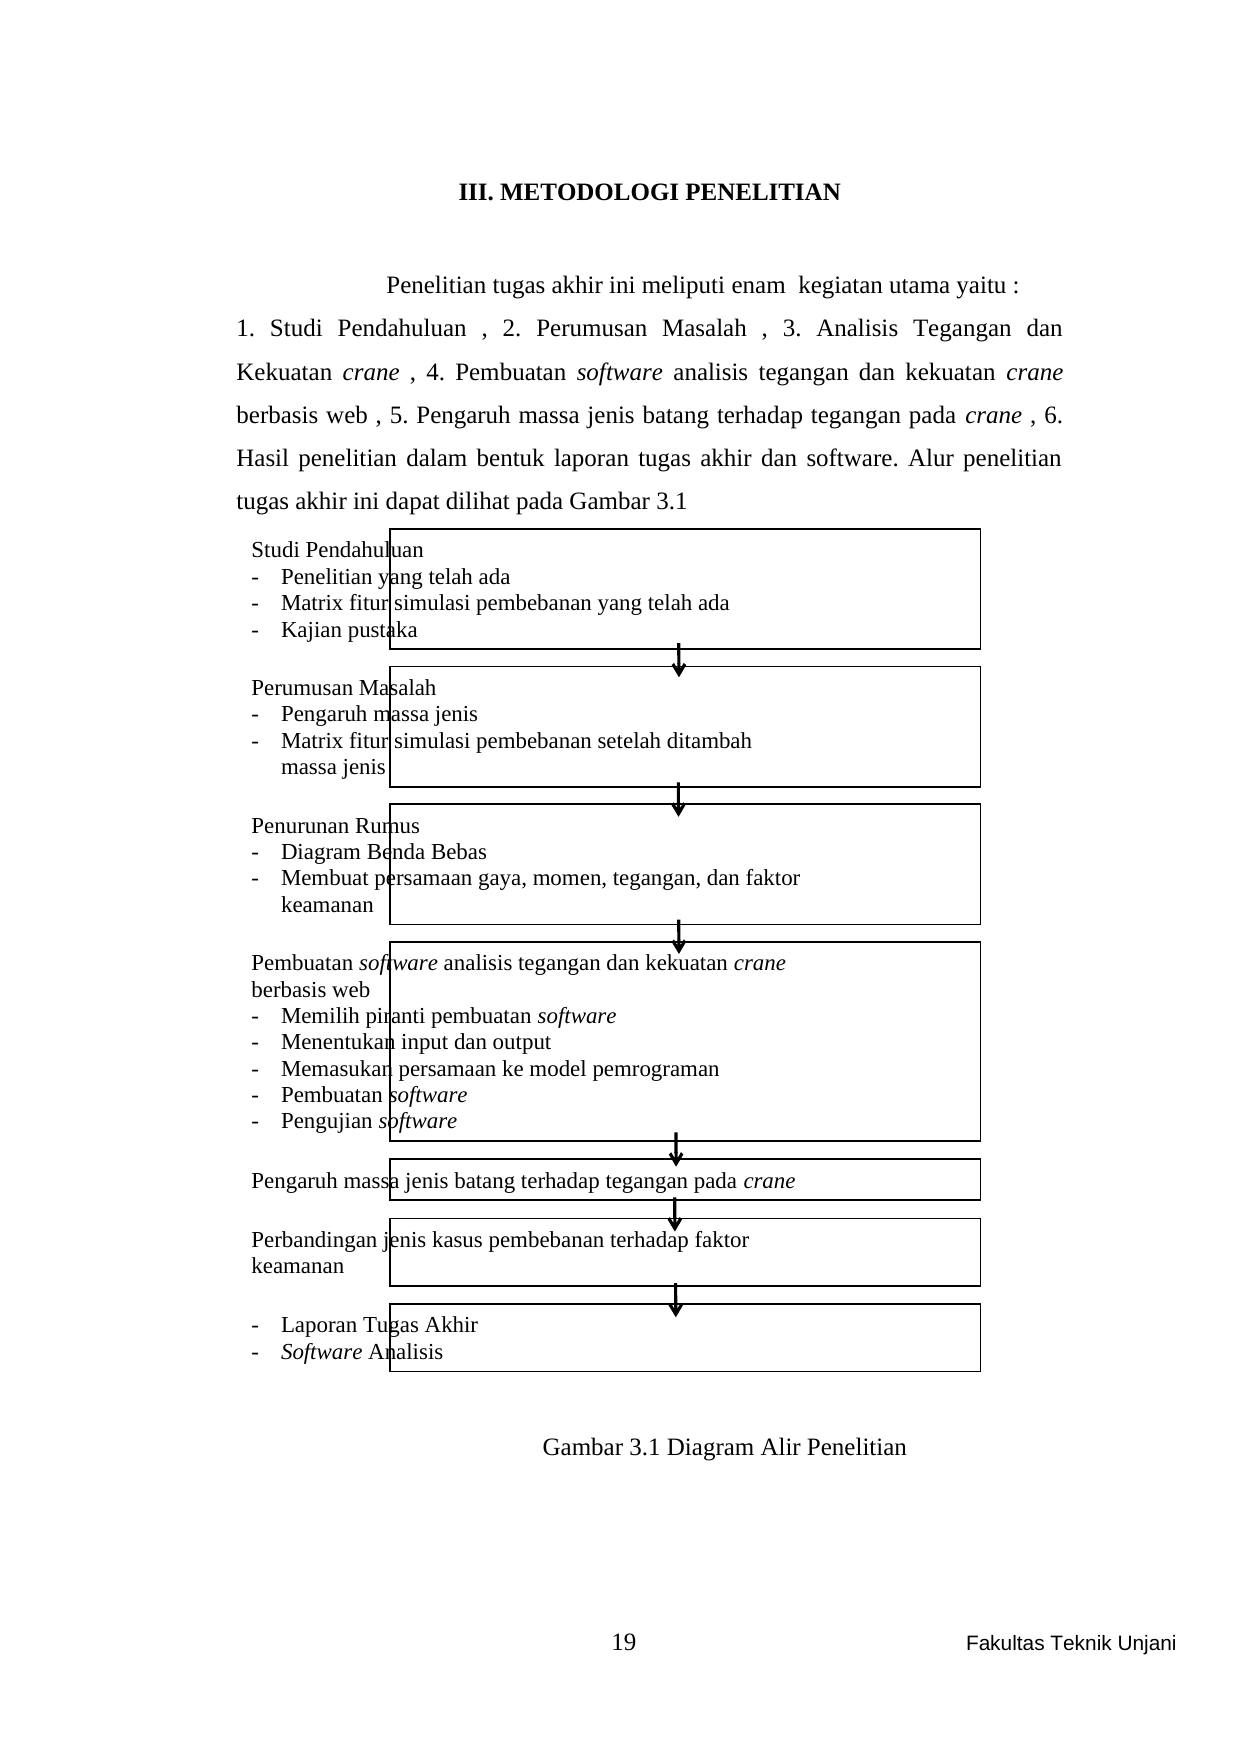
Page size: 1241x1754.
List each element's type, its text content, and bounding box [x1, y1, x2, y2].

text Gambar 3.1 Diagram Alir Penelitian [311, 1432, 1063, 1461]
text Penelitian tugas akhir ini meliputi enam kegiatan utama yaitu : [311, 270, 1063, 299]
text 1. Studi Pendahuluan , 2. Perumusan Masalah , 3. Analisis Tegangan dan Kekuatan crane , 4. Pembuatan software analisis tegangan dan kekuatan crane berbasis web , 5. Pengaruh massa jenis batang terhadap tegangan pada crane , 6. Hasil penelitian dalam bentuk laporan tugas akhir dan software. Alur penelitian tugas akhir ini dapat dilihat pada Gambar 3.1 [236, 313, 1063, 515]
subtitle III. METODOLOGI PENELITIAN [236, 177, 1063, 206]
